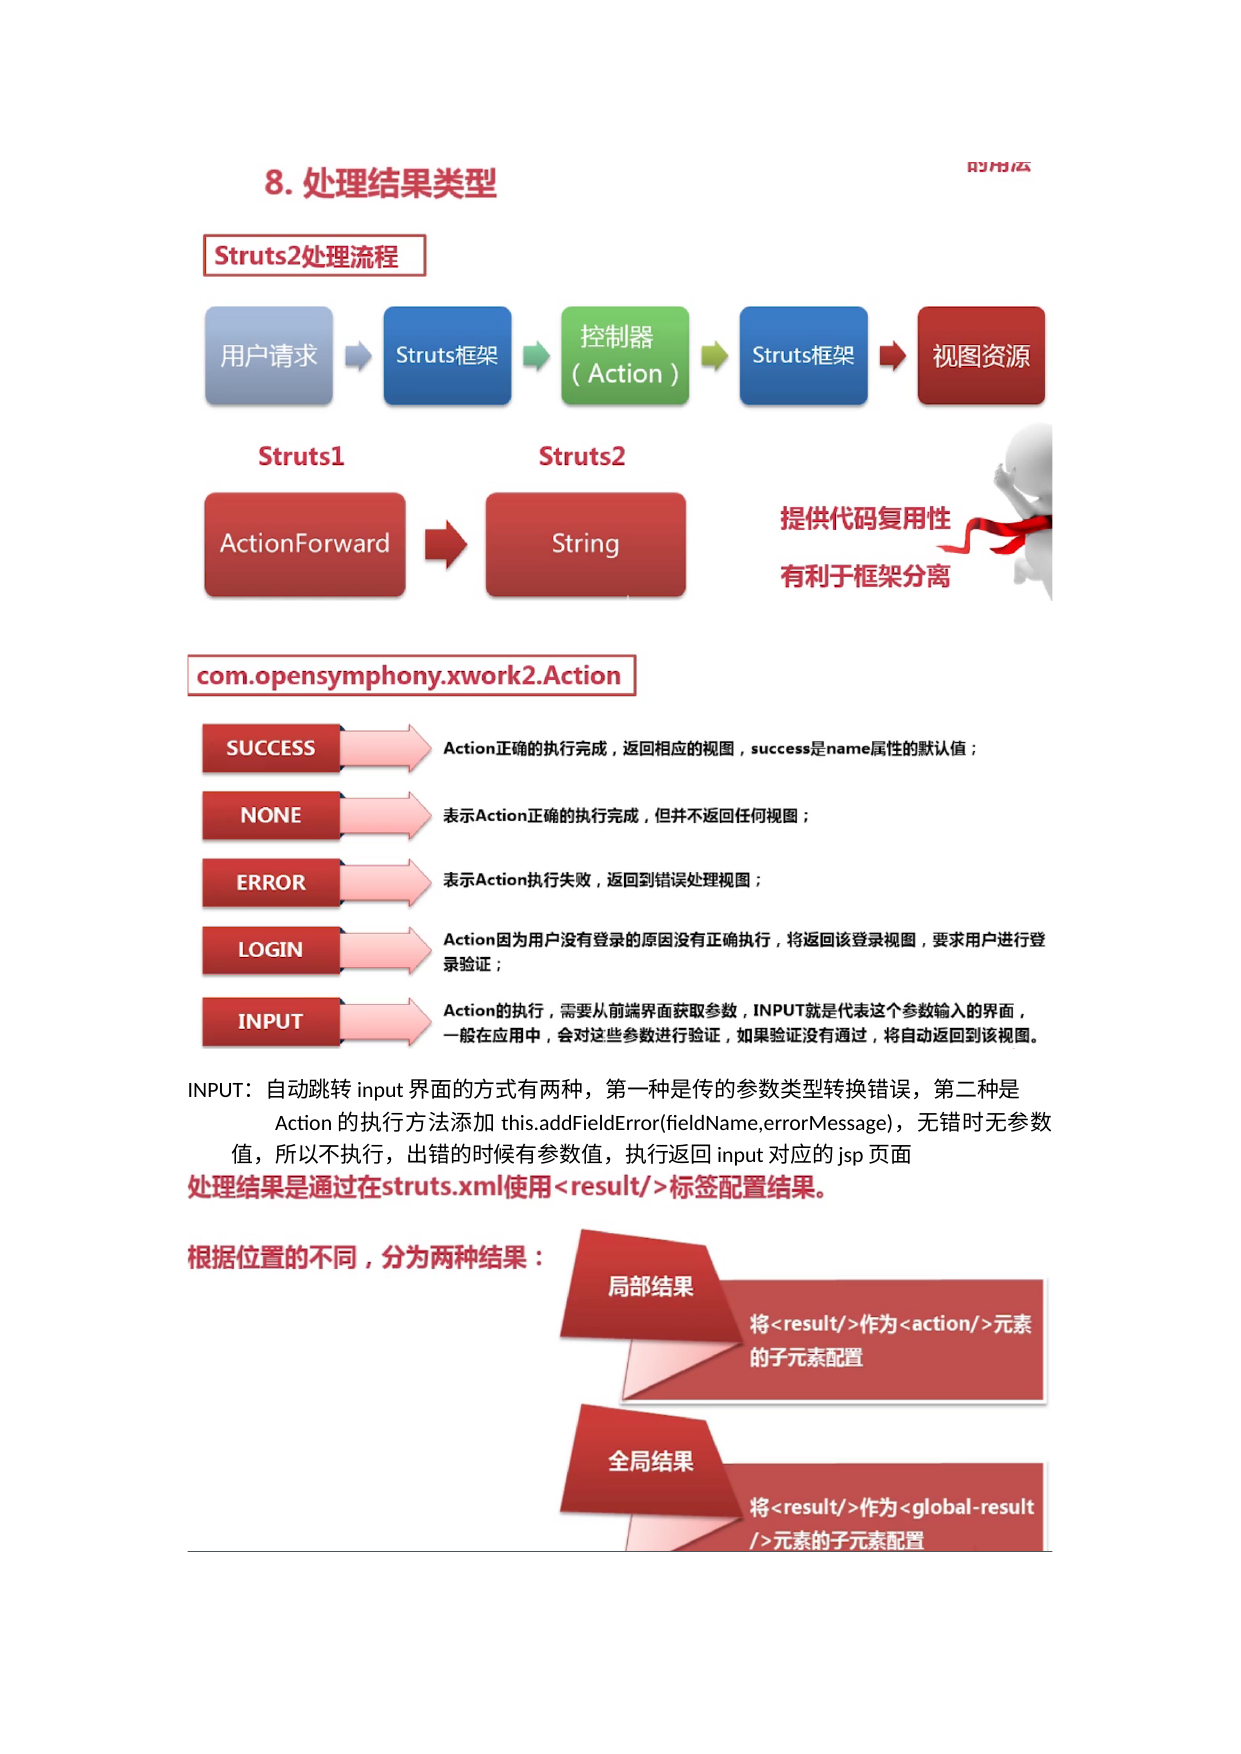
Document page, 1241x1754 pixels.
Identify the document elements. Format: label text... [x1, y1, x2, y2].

picture [187, 162, 1053, 601]
picture [187, 1169, 1053, 1552]
text Action的执行方法添加this.addFieldError(fieldName,errorMessage)，无错时无参数值，所以不执行，出错的时候有参数值，执行返回input对应的jsp页面 [231, 1104, 1053, 1169]
text INPUT：自动跳转input界面的方式有两种，第一种是传的参数类型转换错误，第二种是 [187, 1072, 1053, 1104]
picture [187, 649, 1052, 1049]
